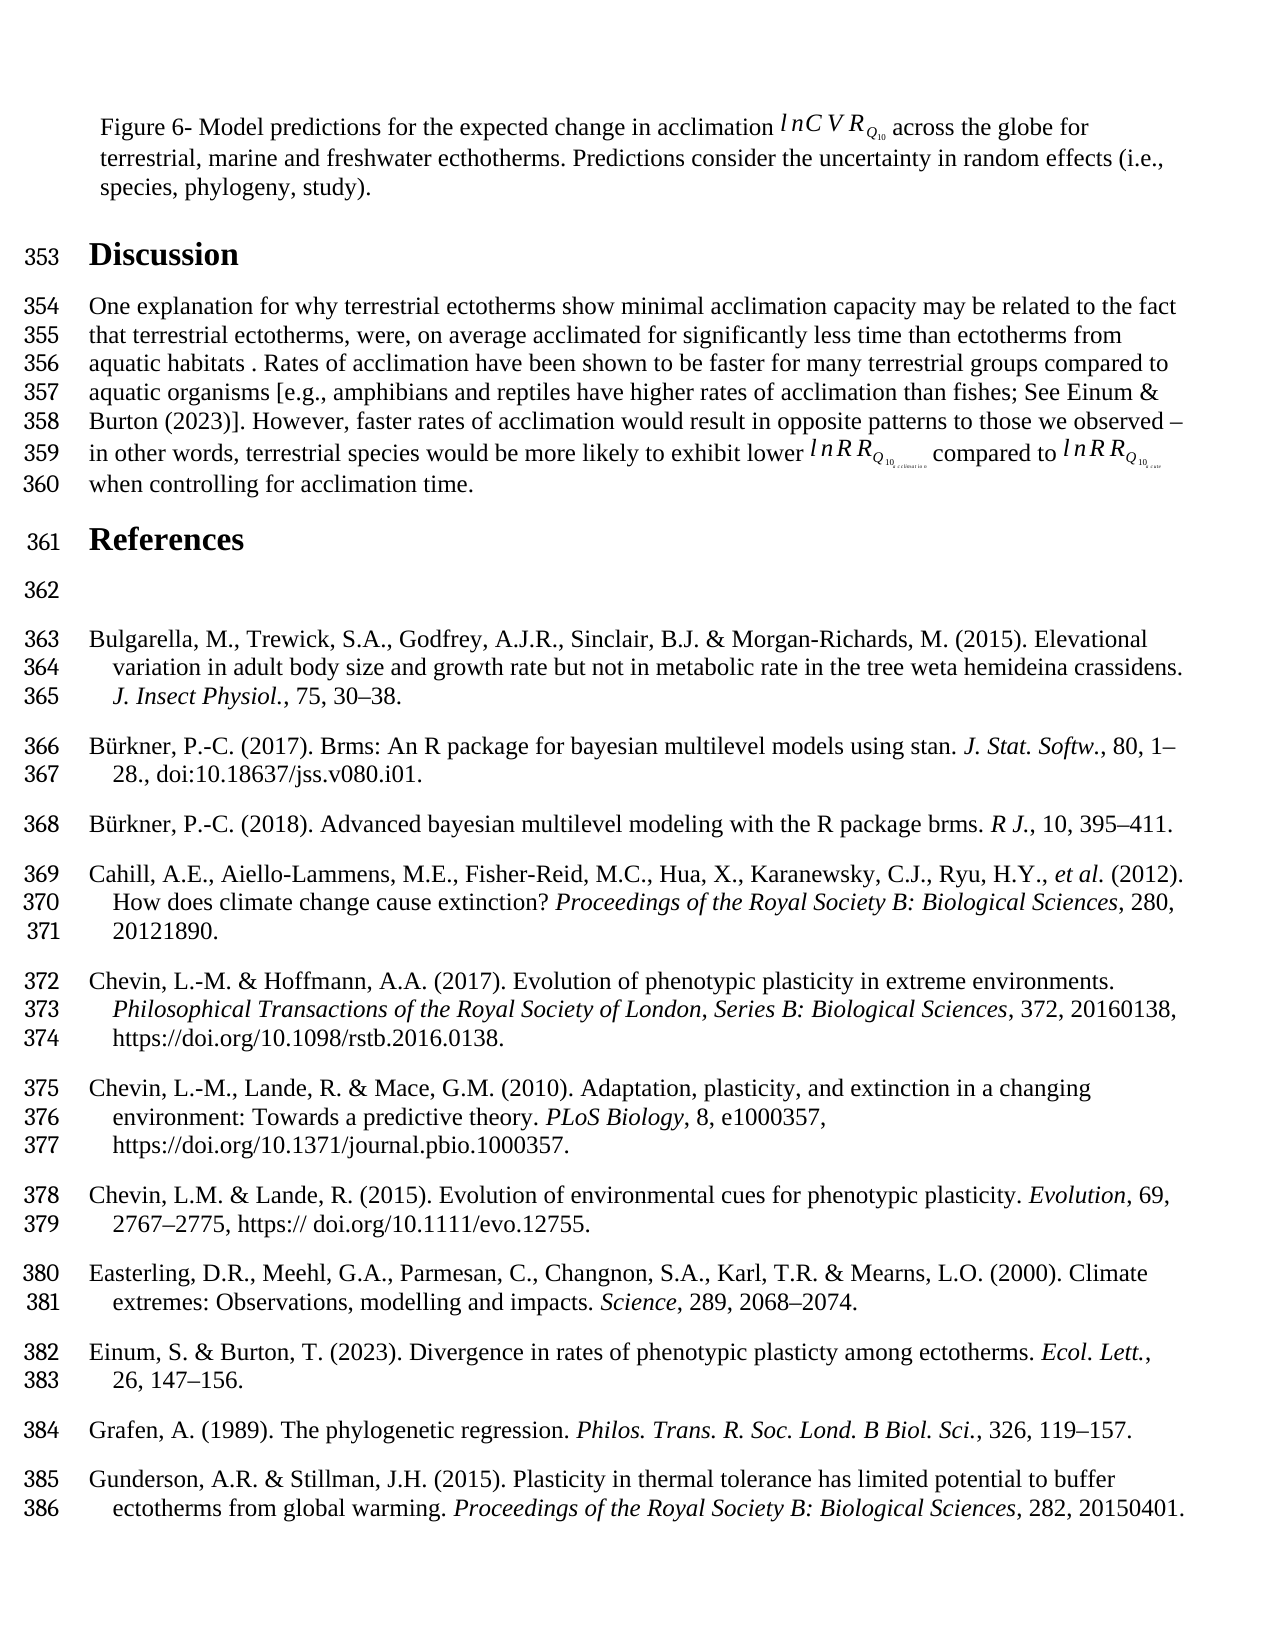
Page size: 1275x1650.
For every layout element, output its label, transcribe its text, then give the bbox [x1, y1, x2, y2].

text Bulgarella, M., Trewick, S.A., Godfrey, A.J.R., Sinclair, B.J. & Morgan-Richards, M. (2015). Elevational variation in adult body size and growth rate but not in metabolic rate in the tree weta hemideina crassidens. J. Insect Physiol., 75, 30–38. [89, 624, 1186, 710]
subtitle Discussion [89, 234, 1186, 272]
text Bürkner, P.-C. (2018). Advanced bayesian multilevel modeling with the R package brms. R J., 10, 395–411. [89, 809, 1186, 838]
text One explanation for why terrestrial ectotherms show minimal acclimation capacity may be related to the fact that terrestrial ectotherms, were, on average acclimated for significantly less time than ectotherms from aquatic habitats . Rates of acclimation have been shown to be faster for many terrestrial groups compared to aquatic organisms [e.g., amphibians and reptiles have higher rates of acclimation than fishes; See Einum & Burton (2023)]. However, faster rates of acclimation would result in opposite patterns to those we observed – in other words, terrestrial species would be more likely to exhibit lower compared to when controlling for acclimation time. [89, 291, 1186, 498]
text Gunderson, A.R. & Stillman, J.H. (2015). Plasticity in thermal tolerance has limited potential to buffer ectotherms from global warming. Proceedings of the Royal Society B: Biological Sciences, 282, 20150401. [89, 1464, 1186, 1522]
text Cahill, A.E., Aiello-Lammens, M.E., Fisher-Reid, M.C., Hua, X., Karanewsky, C.J., Ryu, H.Y., et al. (2012). How does climate change cause extinction? Proceedings of the Royal Society B: Biological Sciences, 280, 20121890. [89, 859, 1186, 945]
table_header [89, 89, 1186, 213]
text Chevin, L.M. & Lande, R. (2015). Evolution of environmental cues for phenotypic plasticity. Evolution, 69, 2767–2775, https:// doi.org/10.1111/evo.12755. [89, 1180, 1186, 1237]
text Chevin, L.-M., Lande, R. & Mace, G.M. (2010). Adaptation, plasticity, and extinction in a changing environment: Towards a predictive theory. PLoS Biology, 8, e1000357, https://doi.org/10.1371/journal.pbio.1000357. [89, 1073, 1186, 1159]
text Bürkner, P.-C. (2017). Brms: An R package for bayesian multilevel models using stan. J. Stat. Softw., 80, 1–28., doi:10.18637/jss.v080.i01. [89, 731, 1186, 788]
subtitle References [89, 519, 1186, 557]
text Grafen, A. (1989). The phylogenetic regression. Philos. Trans. R. Soc. Lond. B Biol. Sci., 326, 119–157. [89, 1415, 1186, 1444]
text Einum, S. & Burton, T. (2023). Divergence in rates of phenotypic plasticty among ectotherms. Ecol. Lett., 26, 147–156. [89, 1337, 1186, 1394]
text Chevin, L.-M. & Hoffmann, A.A. (2017). Evolution of phenotypic plasticity in extreme environments. Philosophical Transactions of the Royal Society of London, Series B: Biological Sciences, 372, 20160138, https://doi.org/10.1098/rstb.2016.0138. [89, 966, 1186, 1052]
text Easterling, D.R., Meehl, G.A., Parmesan, C., Changnon, S.A., Karl, T.R. & Mearns, L.O. (2000). Climate extremes: Observations, modelling and impacts. Science, 289, 2068–2074. [89, 1258, 1186, 1316]
